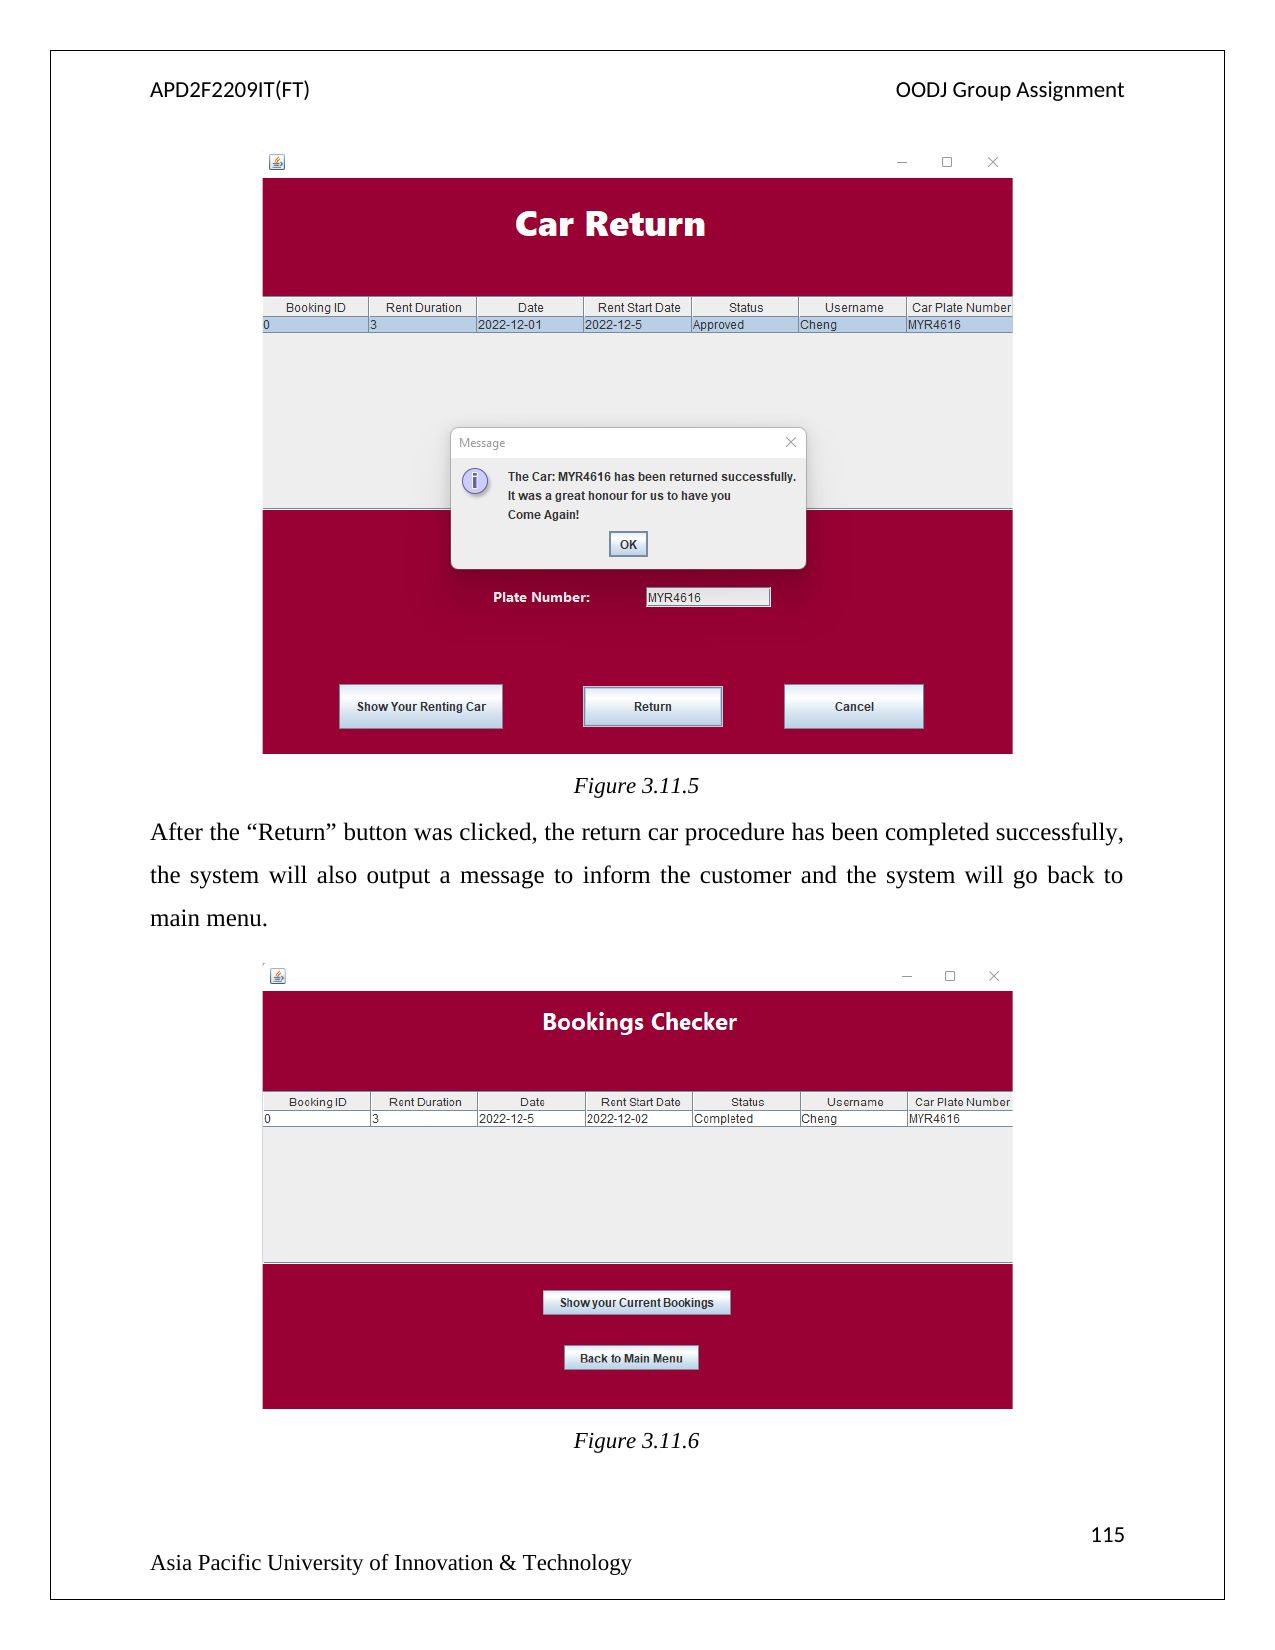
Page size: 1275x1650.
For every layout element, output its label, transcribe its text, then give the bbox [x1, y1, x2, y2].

picture [262, 150, 1013, 754]
text After the “Return” button was clicked, the return car procedure has been completed successfully, the system will also output a message to inform the customer and the system will go back to main menu. [150, 817, 1125, 932]
text Figure 3.11.5 [150, 772, 1125, 798]
text Figure 3.11.6 [150, 1427, 1125, 1454]
picture [262, 963, 1013, 1409]
